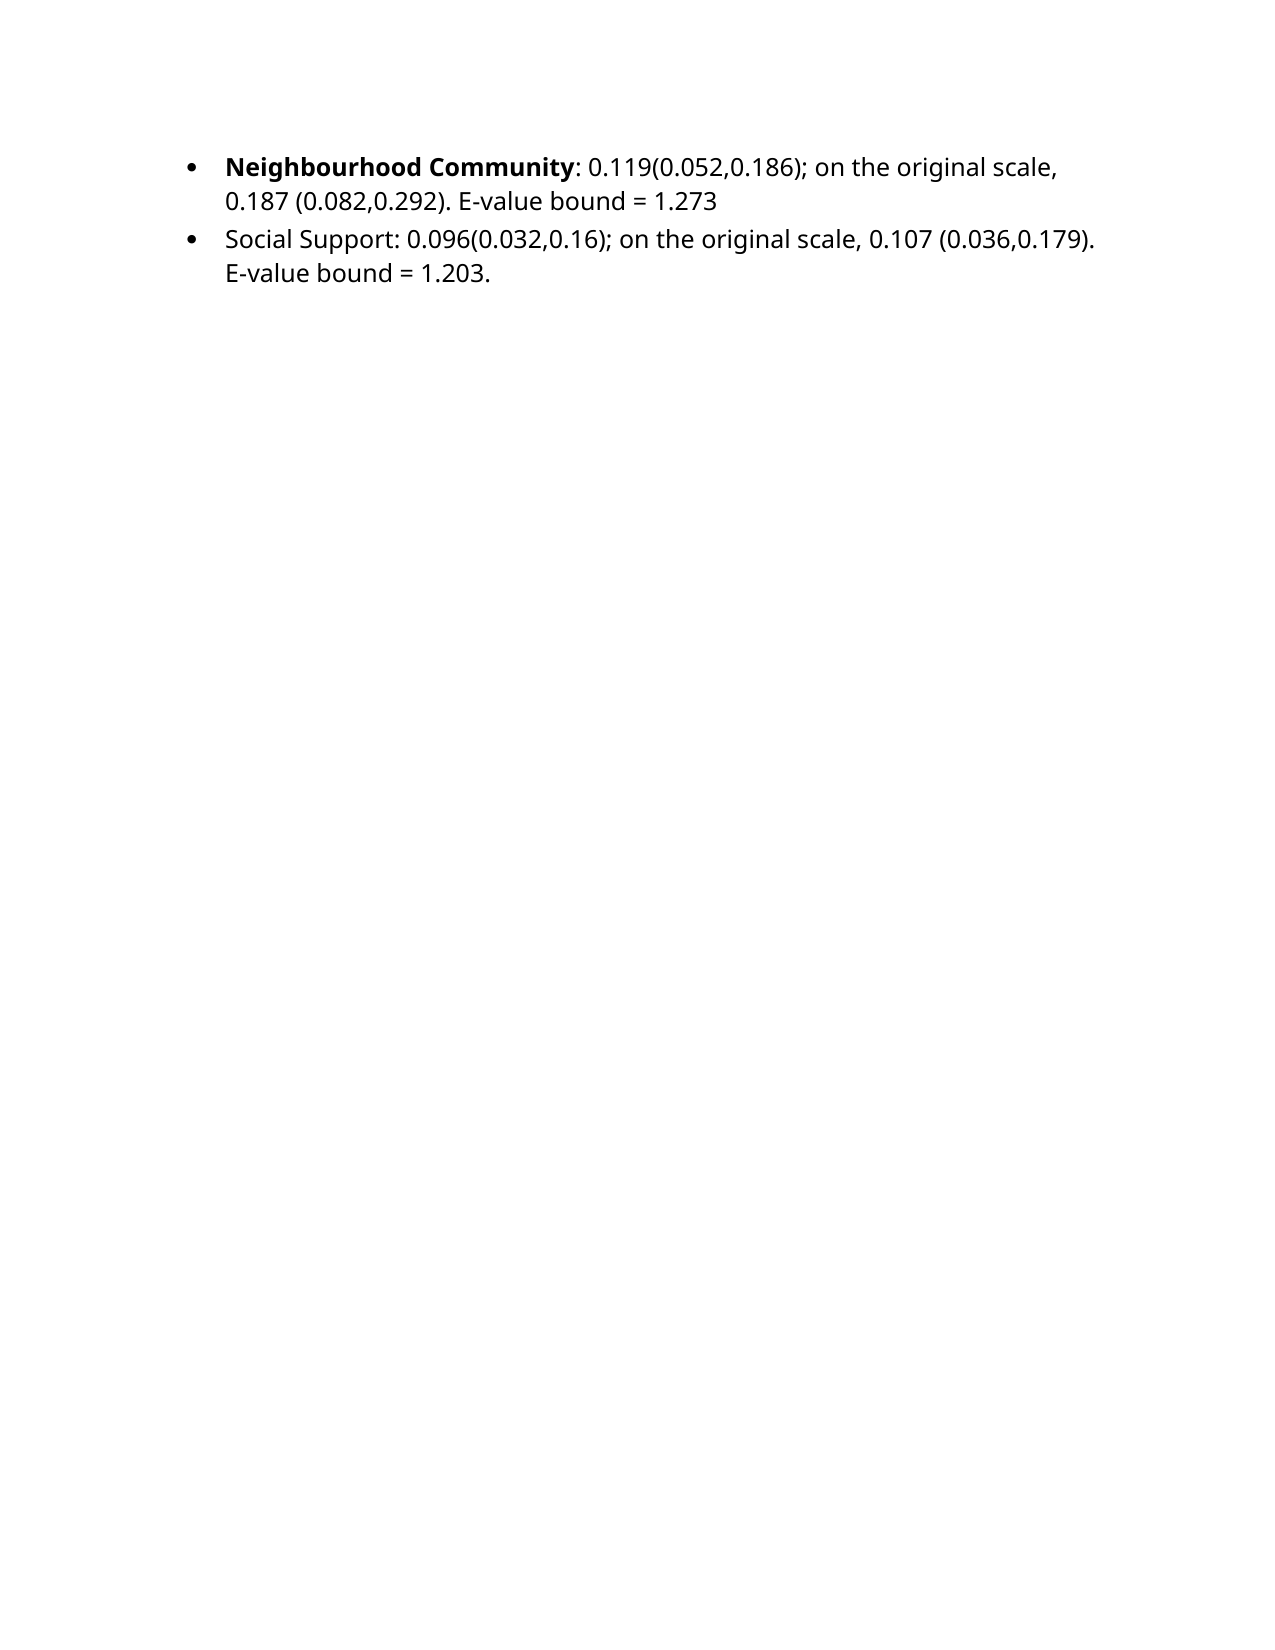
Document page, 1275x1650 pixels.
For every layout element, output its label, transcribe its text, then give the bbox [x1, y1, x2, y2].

list Social Support: 0.096(0.032,0.16); on the original scale, 0.107 (0.036,0.179). E‑value bound = 1.203. [187, 222, 1125, 290]
list Neighbourhood Community: 0.119(0.052,0.186); on the original scale, 0.187 (0.082,0.292). E‑value bound = 1.273 [187, 150, 1125, 218]
